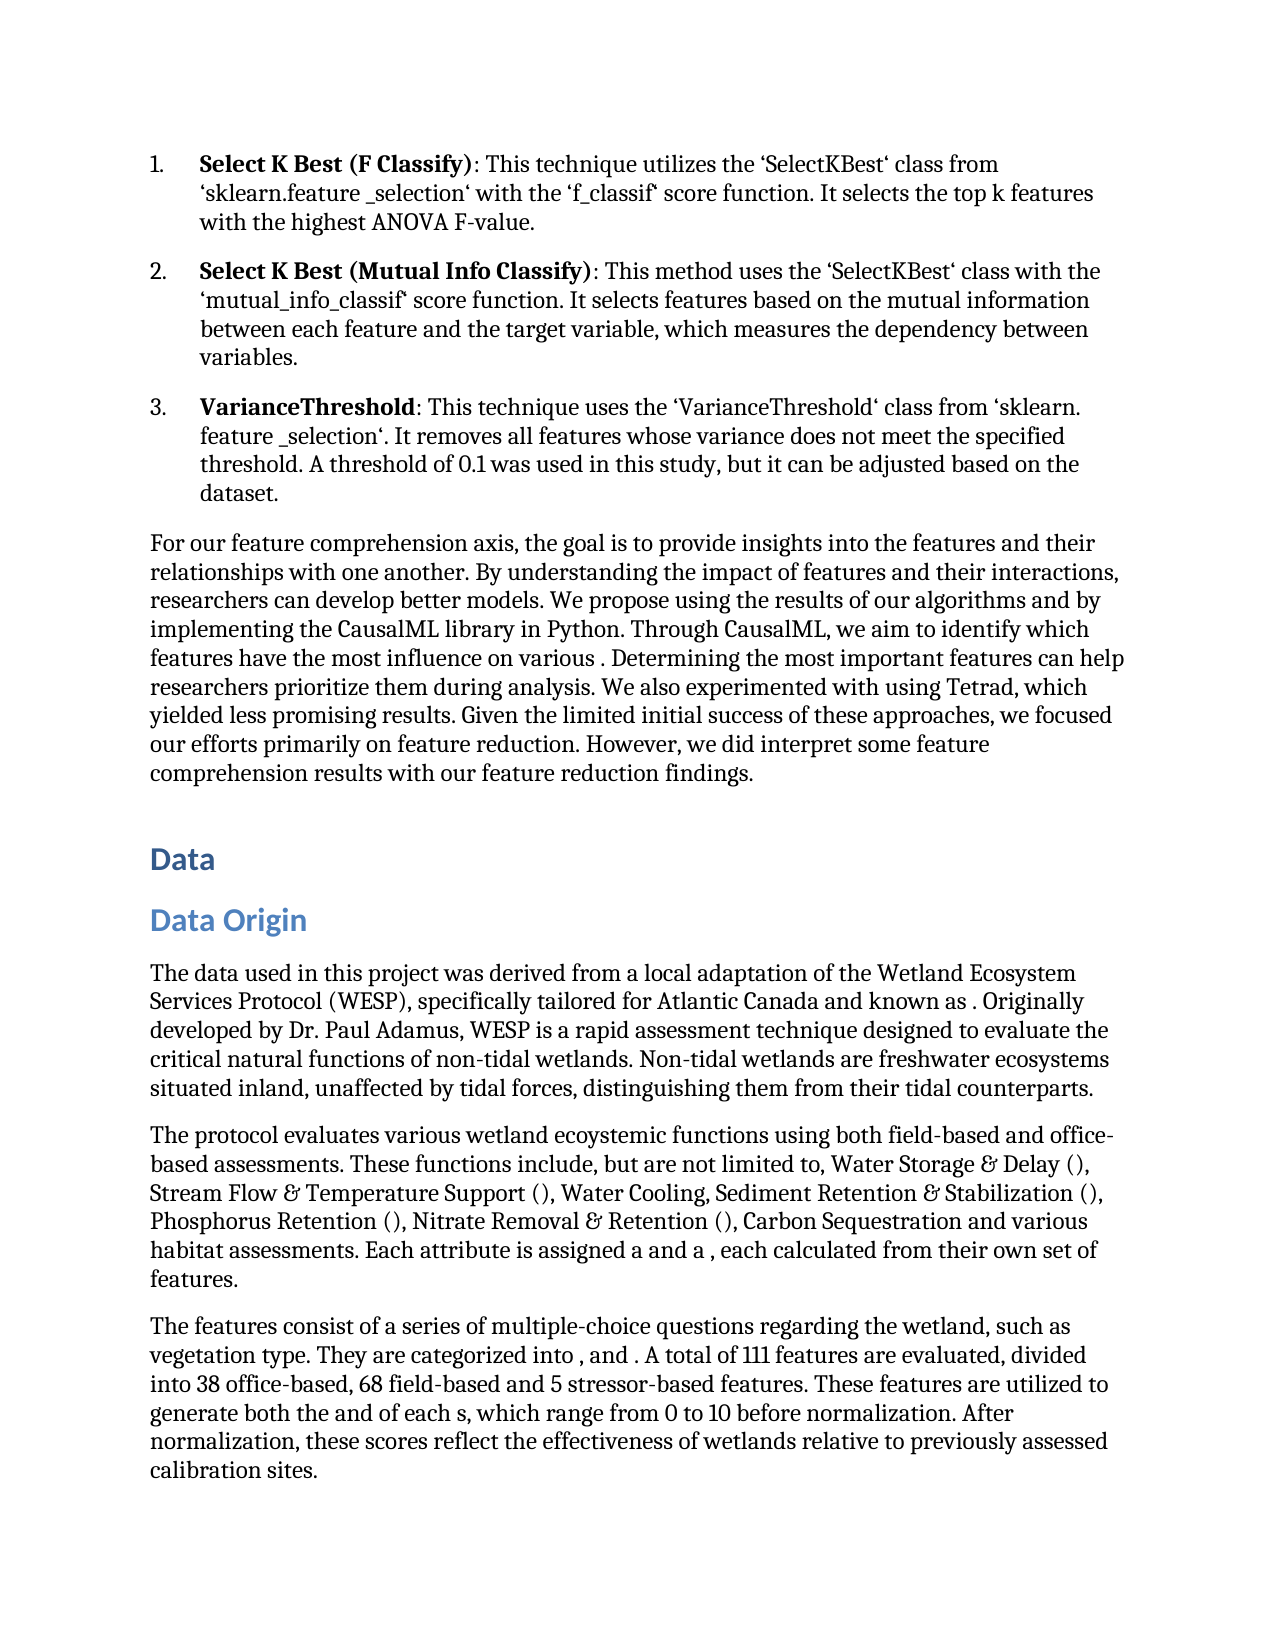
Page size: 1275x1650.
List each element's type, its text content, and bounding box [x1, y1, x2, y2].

subtitle Data Origin [150, 899, 1125, 940]
list Select K Best (Mutual Info Classify): This method uses the ‘SelectKBest‘ class with the ‘mutual_info_classif‘ score function. It selects features based on the mutual information between each feature and the target variable, which measures the dependency between variables. [150, 257, 1125, 372]
text For our feature comprehension axis, the goal is to provide insights into the features and their relationships with one another. By understanding the impact of features and their interactions, researchers can develop better models. We propose using the results of our algorithms and by implementing the CausalML library in Python. Through CausalML, we aim to identify which features have the most influence on various . Determining the most important features can help researchers prioritize them during analysis. We also experimented with using Tetrad, which yielded less promising results. Given the limited initial success of these approaches, we focused our efforts primarily on feature reduction. However, we did interpret some feature comprehension results with our feature reduction findings. [150, 529, 1125, 787]
text The data used in this project was derived from a local adaptation of the Wetland Ecosystem Services Protocol (WESP), specifically tailored for Atlantic Canada and known as . Originally developed by Dr. Paul Adamus, WESP is a rapid assessment technique designed to evaluate the critical natural functions of non-tidal wetlands. Non-tidal wetlands are freshwater ecosystems situated inland, unaffected by tidal forces, distinguishing them from their tidal counterparts. [150, 958, 1125, 1102]
list Select K Best (F Classify): This technique utilizes the ‘SelectKBest‘ class from ‘sklearn.feature _selection‘ with the ‘f_classif‘ score function. It selects the top k features with the highest ANOVA F-value. [150, 150, 1125, 236]
subtitle Data [150, 837, 1125, 878]
list VarianceThreshold: This technique uses the ‘VarianceThreshold‘ class from ‘sklearn. feature _selection‘. It removes all features whose variance does not meet the specified threshold. A threshold of 0.1 was used in this study, but it can be adjusted based on the dataset. [150, 393, 1125, 508]
text The protocol evaluates various wetland ecoystemic functions using both field-based and office-based assessments. These functions include, but are not limited to, Water Storage & Delay (), Stream Flow & Temperature Support (), Water Cooling, Sediment Retention & Stabilization (), Phosphorus Retention (), Nitrate Removal & Retention (), Carbon Sequestration and various habitat assessments. Each attribute is assigned a and a , each calculated from their own set of features. [150, 1121, 1125, 1293]
text The features consist of a series of multiple-choice questions regarding the wetland, such as vegetation type. They are categorized into , and . A total of 111 features are evaluated, divided into 38 office-based, 68 field-based and 5 stressor-based features. These features are utilized to generate both the and of each s, which range from 0 to 10 before normalization. After normalization, these scores reflect the effectiveness of wetlands relative to previously assessed calibration sites. [150, 1312, 1125, 1485]
